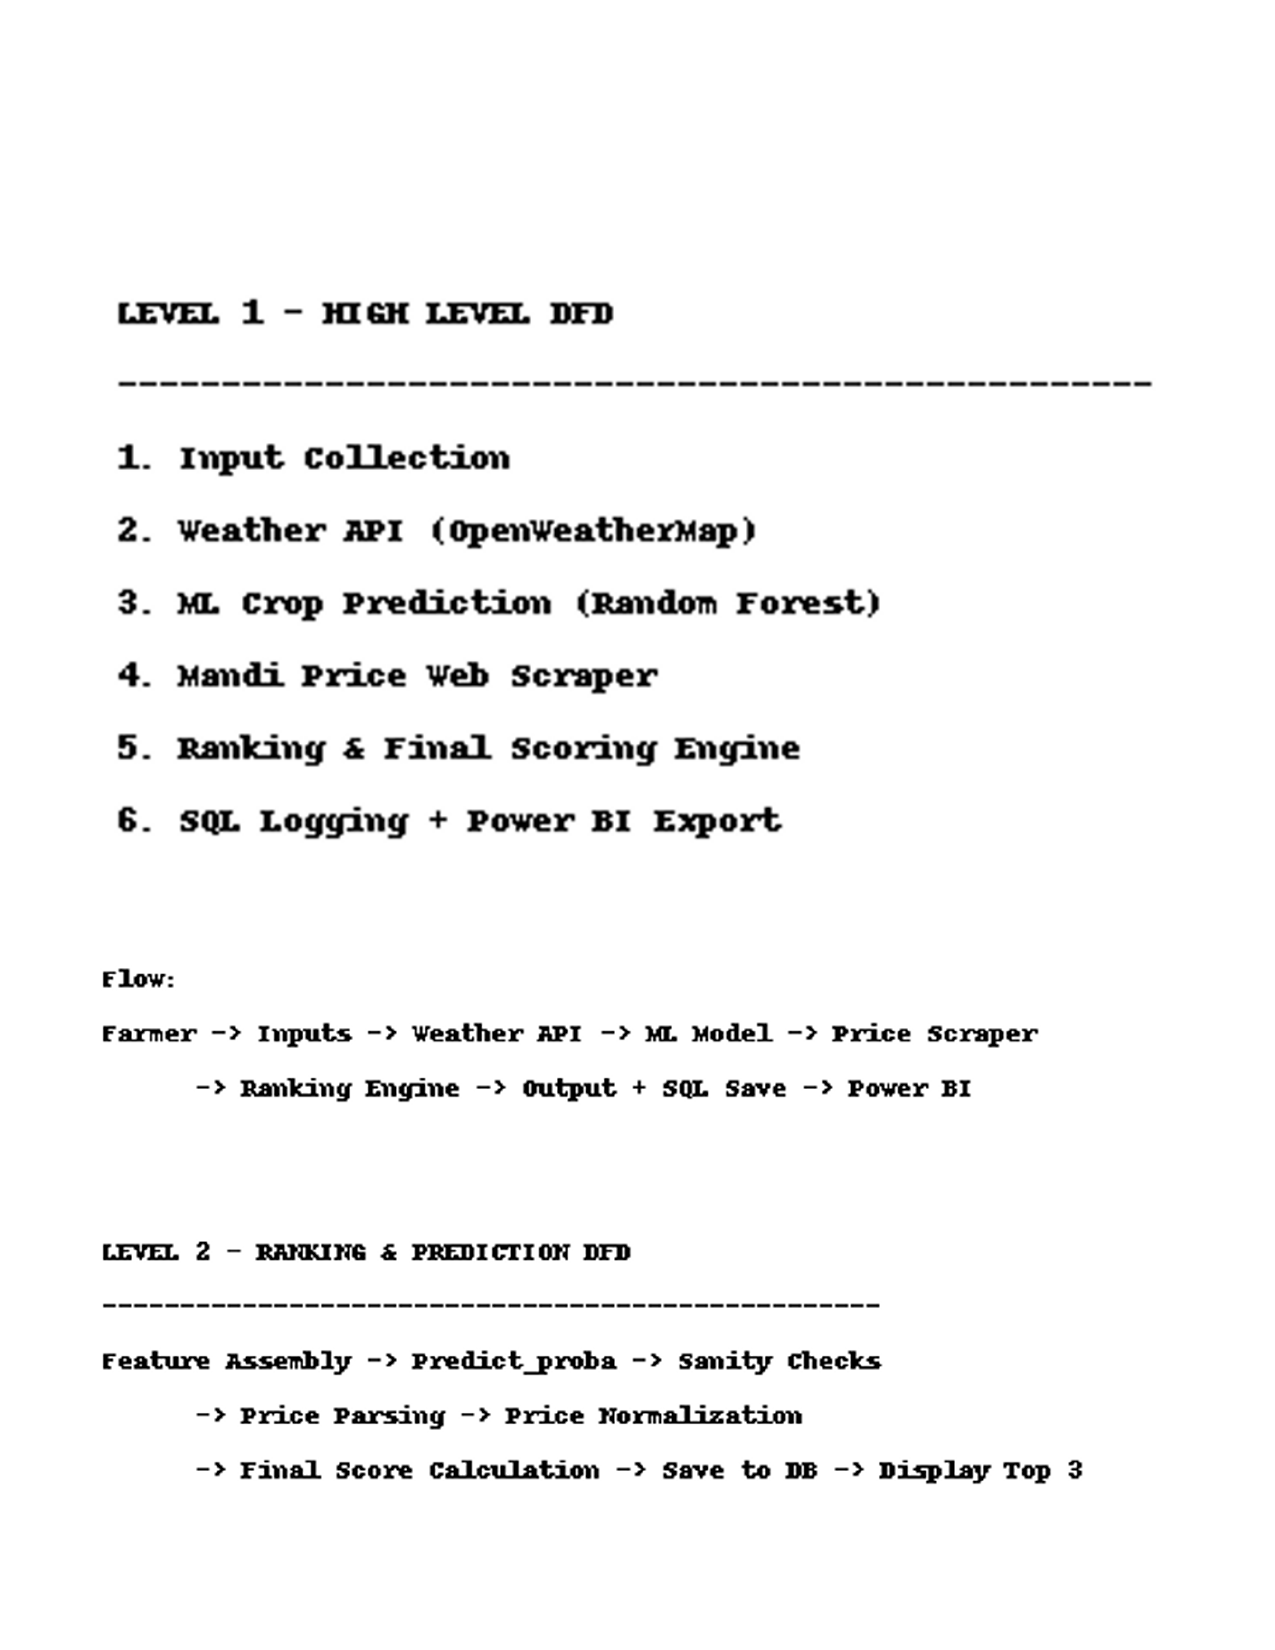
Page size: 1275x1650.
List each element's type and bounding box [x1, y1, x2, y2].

picture [75, 228, 1200, 885]
picture [75, 935, 1200, 1538]
